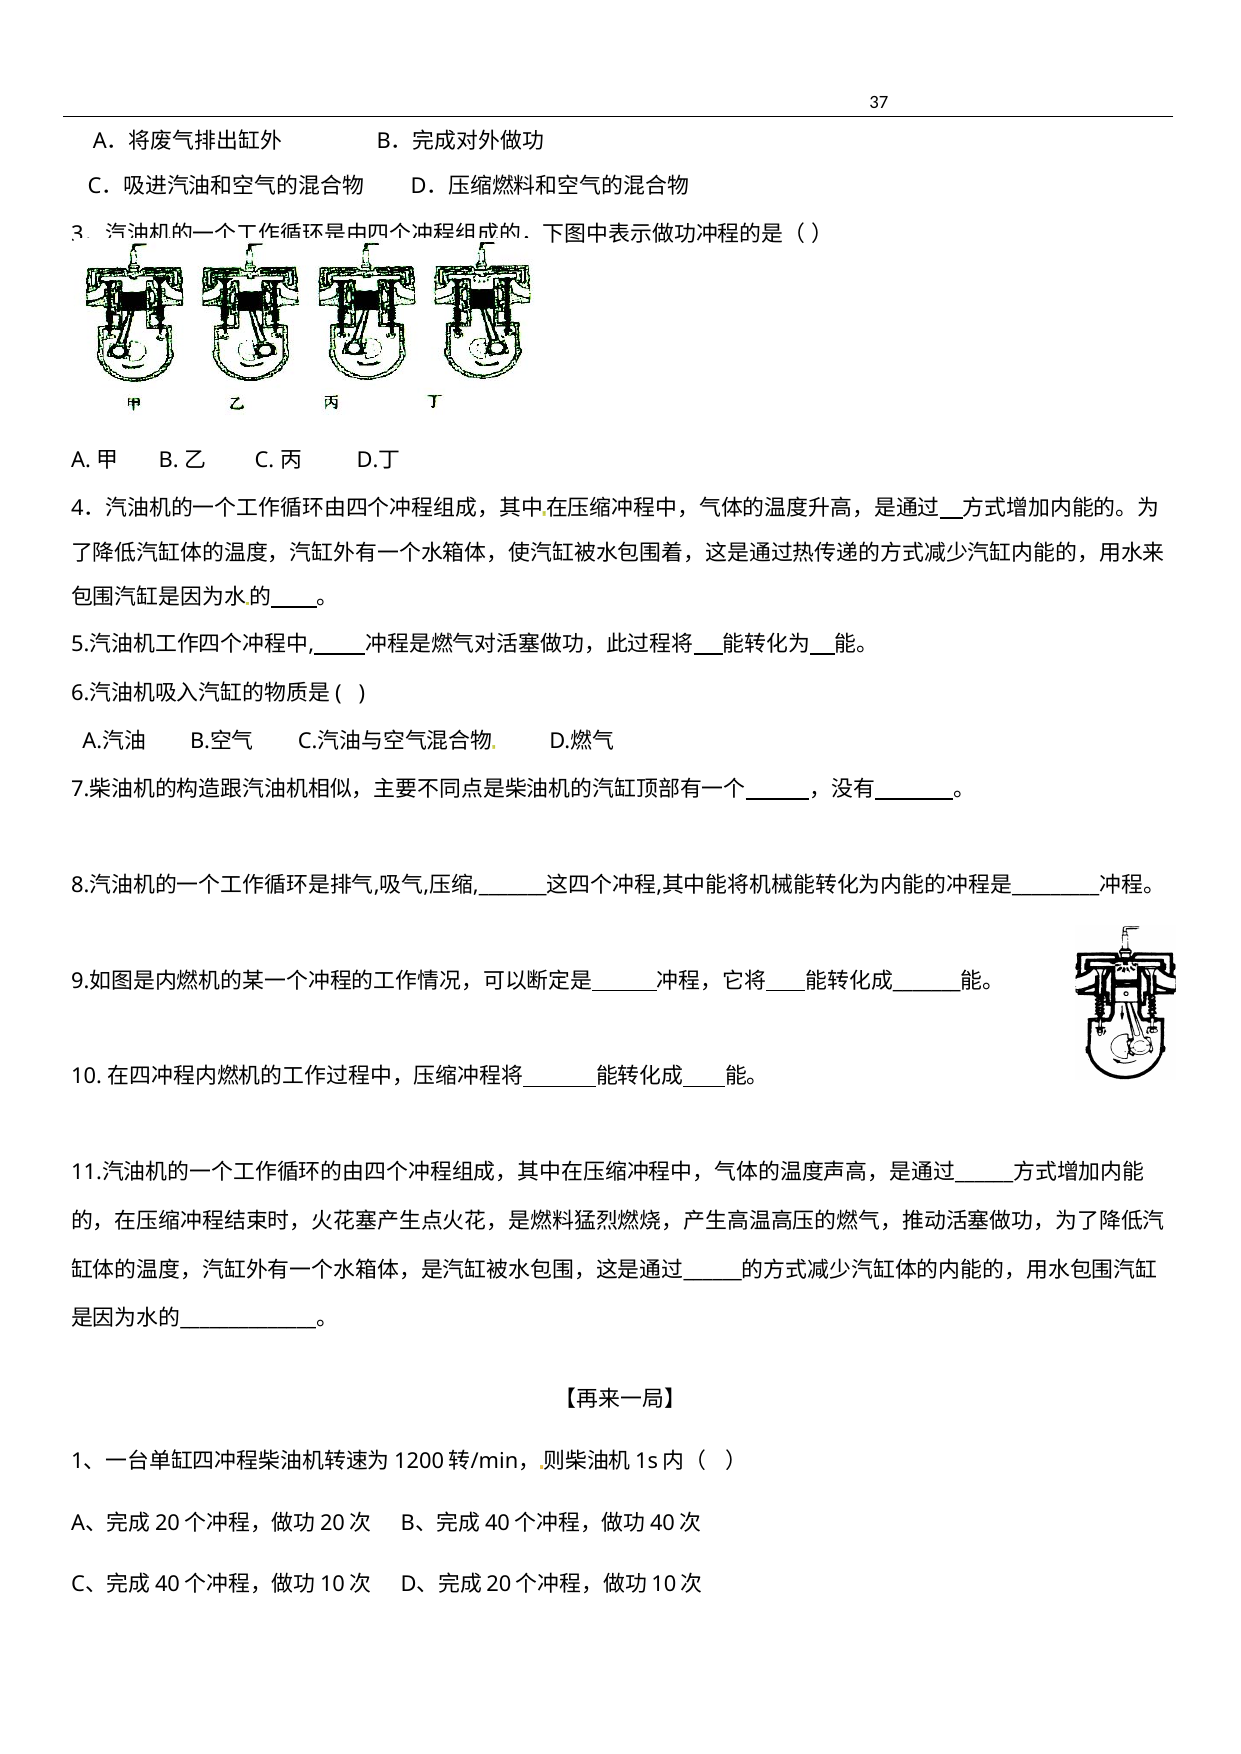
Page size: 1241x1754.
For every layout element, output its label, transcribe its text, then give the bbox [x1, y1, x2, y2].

text 11.汽油机的一个工作循环的由四个冲程组成，其中在压缩冲程中，气体的温度声高，是通过______方式增加内能的，在压缩冲程结束时，火花塞产生点火花，是燃料猛烈燃烧，产生高温高压的燃气，推动活塞做功，为了降低汽缸体的温度，汽缸外有一个水箱体，是汽缸被水包围，这是通过______的方式减少汽缸体的内能的，用水包围汽缸是因为水的______________。 [71, 1154, 1169, 1333]
text C．吸进汽油和空气的混合物 D．压缩燃料和空气的混合物 [71, 170, 1169, 200]
text C、完成40个冲程，做功10次 D、完成20个冲程，做功10次 [71, 1566, 1169, 1598]
text A．将废气排出缸外 B．完成对外做功 [71, 125, 1169, 154]
text 8.汽油机的一个工作循环是排气,吸气,压缩,_______这四个冲程,其中能将机械能转化为内能的冲程是_________冲程。 [71, 867, 1169, 899]
text A、完成20个冲程，做功20次 B、完成40个冲程，做功40次 [71, 1504, 1169, 1537]
text 6.汽油机吸入汽缸的物质是 ( ) [71, 674, 1169, 707]
text 1、一台单缸四冲程柴油机转速为1200转/min，则柴油机1s内（ ） [71, 1443, 1169, 1475]
text 【再来一局】 [71, 1381, 1169, 1413]
text A.汽油 B.空气 C.汽油与空气混合物 D.燃气 [71, 723, 1169, 755]
text 7.柴油机的构造跟汽油机相似，主要不同点是柴油机的汽缸顶部有一个 ，没有 。 [71, 771, 1169, 803]
text 4．汽油机的一个工作循环由四个冲程组成，其中在压缩冲程中，气体的温度升高，是通过 方式增加内能的。为了降低汽缸体的温度，汽缸外有一个水箱体，使汽缸被水包围着，这是通过热传递的方式减少汽缸内能的，用水来包围汽缸是因为水的 。 [71, 490, 1169, 611]
text A. 甲 B. 乙 C. 丙 D.丁 [71, 442, 1169, 474]
text 9.如图是内燃机的某一个冲程的工作情况，可以断定是 冲程，它将 能转化成_______能。 [71, 962, 1169, 995]
picture [73, 238, 535, 416]
picture [1075, 925, 1177, 1080]
text 5.汽油机工作四个冲程中, 冲程是燃气对活塞做功，此过程将 能转化为 能。 [71, 626, 1169, 658]
text 3．汽油机的一个工作循环是由四个冲程组成的，下图中表示做功冲程的是（ ） [71, 216, 1169, 248]
text 10. 在四冲程内燃机的工作过程中，压缩冲程将 能转化成 能。 [71, 1058, 1169, 1091]
